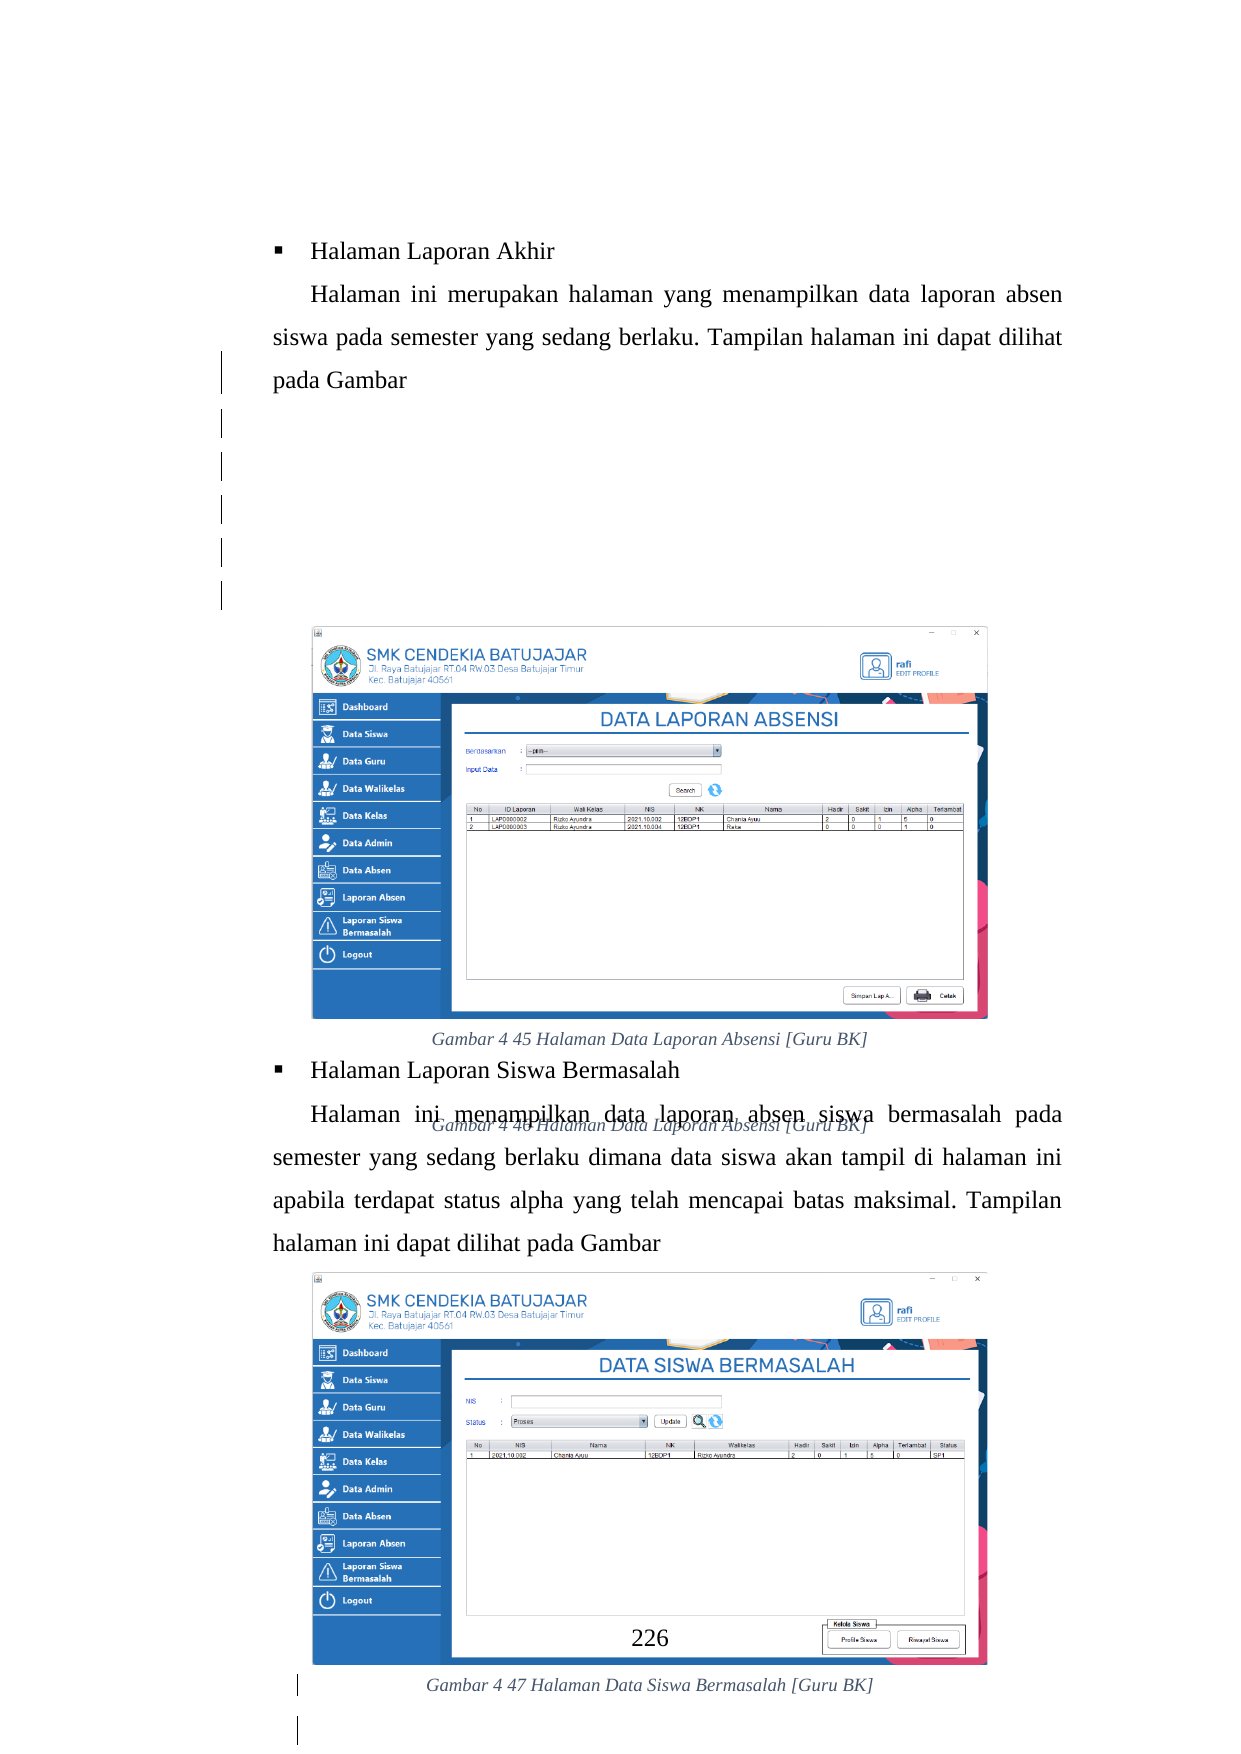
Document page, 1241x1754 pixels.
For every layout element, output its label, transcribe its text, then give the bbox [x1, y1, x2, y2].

list Halaman Laporan Akhir [273, 236, 1063, 265]
list Halaman Laporan Siswa Bermasalah [273, 1056, 1063, 1084]
text Halaman ini menampilkan data laporan absen siswa bermasalah pada semester yang sedang berlaku dimana data siswa akan tampil di halaman ini apabila terdapat status alpha yang telah mencapai batas maksimal. Tampilan halaman ini dapat dilihat pada Gambar [273, 1099, 1063, 1257]
text Halaman ini merupakan halaman yang menampilkan data laporan absen siswa pada semester yang sedang berlaku. Tampilan halaman ini dapat dilihat pada Gambar [273, 279, 1063, 394]
picture [311, 1272, 988, 1665]
picture [311, 626, 988, 1019]
